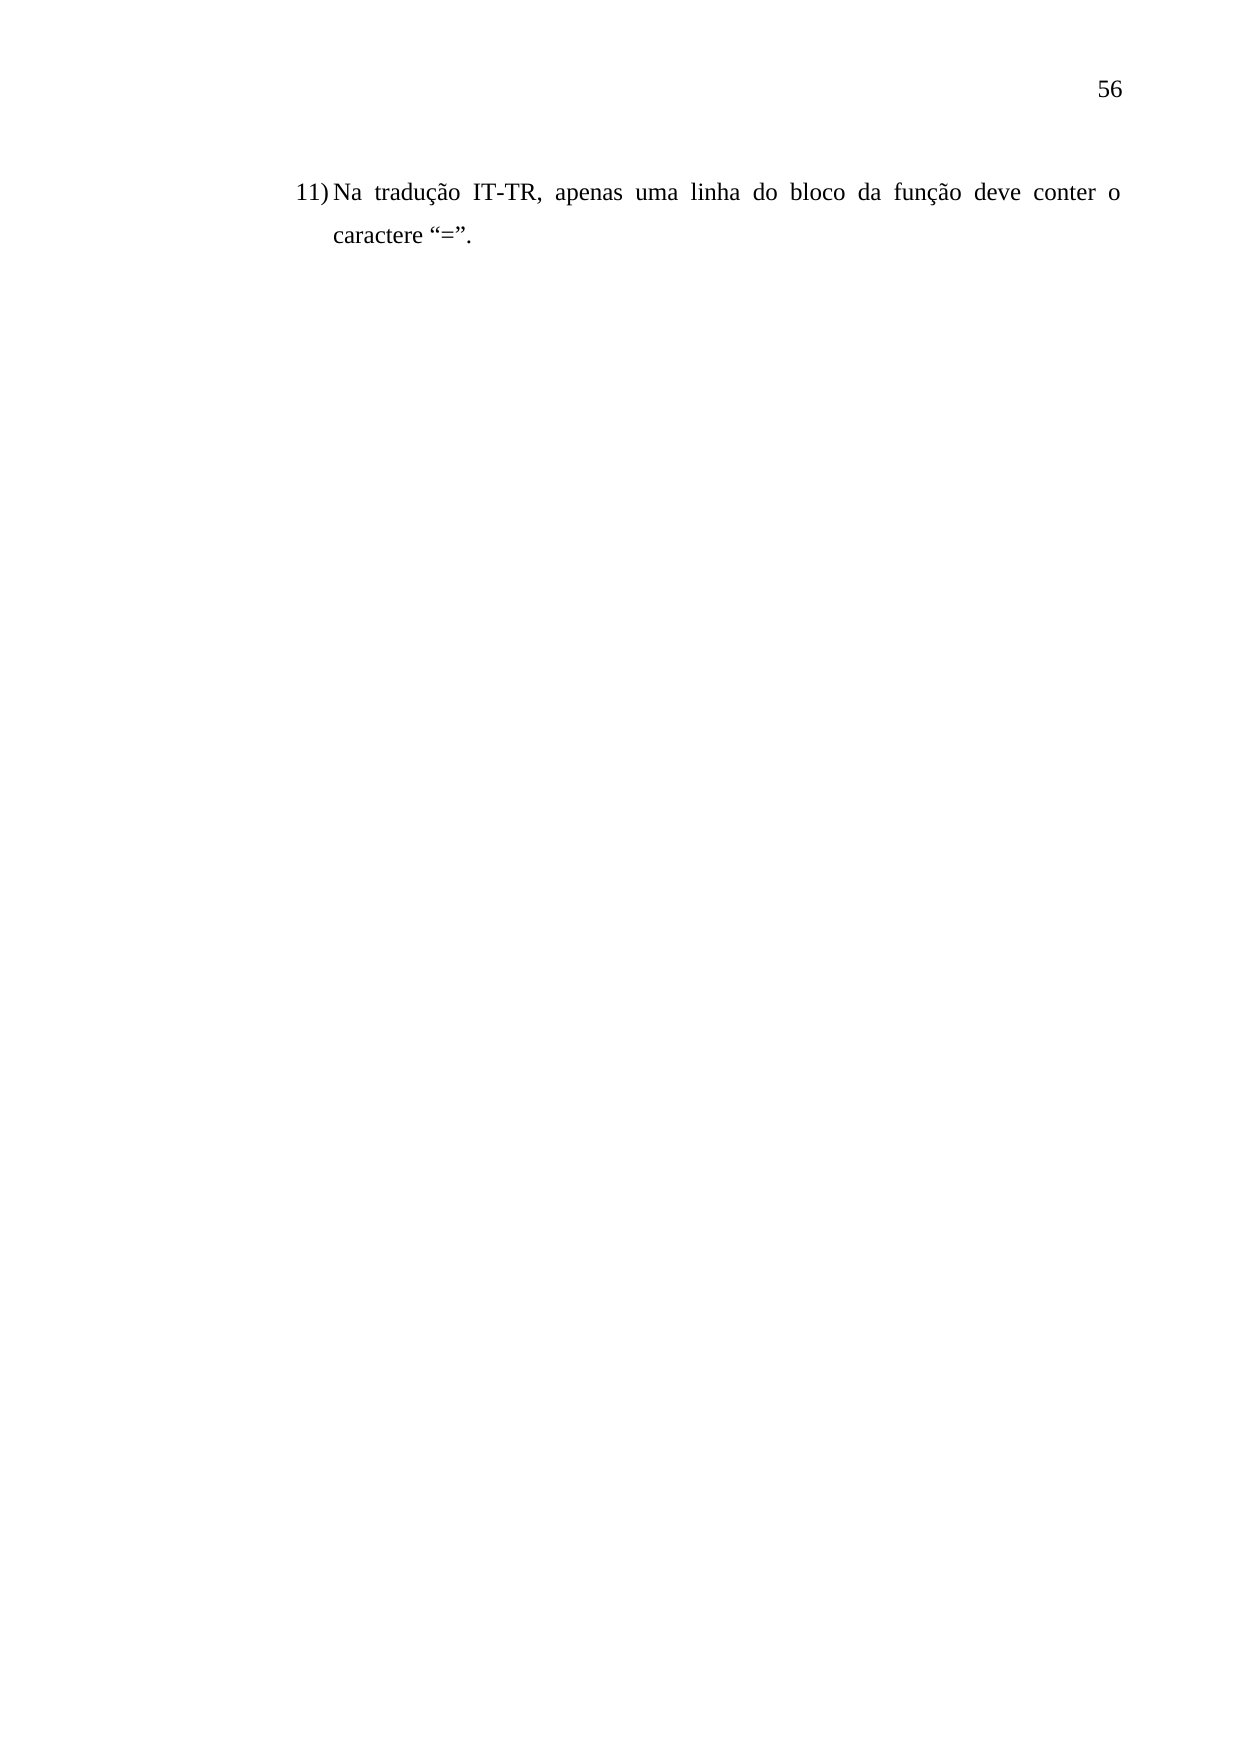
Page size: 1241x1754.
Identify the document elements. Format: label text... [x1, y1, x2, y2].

list Na tradução IT-TR, apenas uma linha do bloco da função deve conter o caractere “=”. [295, 177, 1122, 249]
